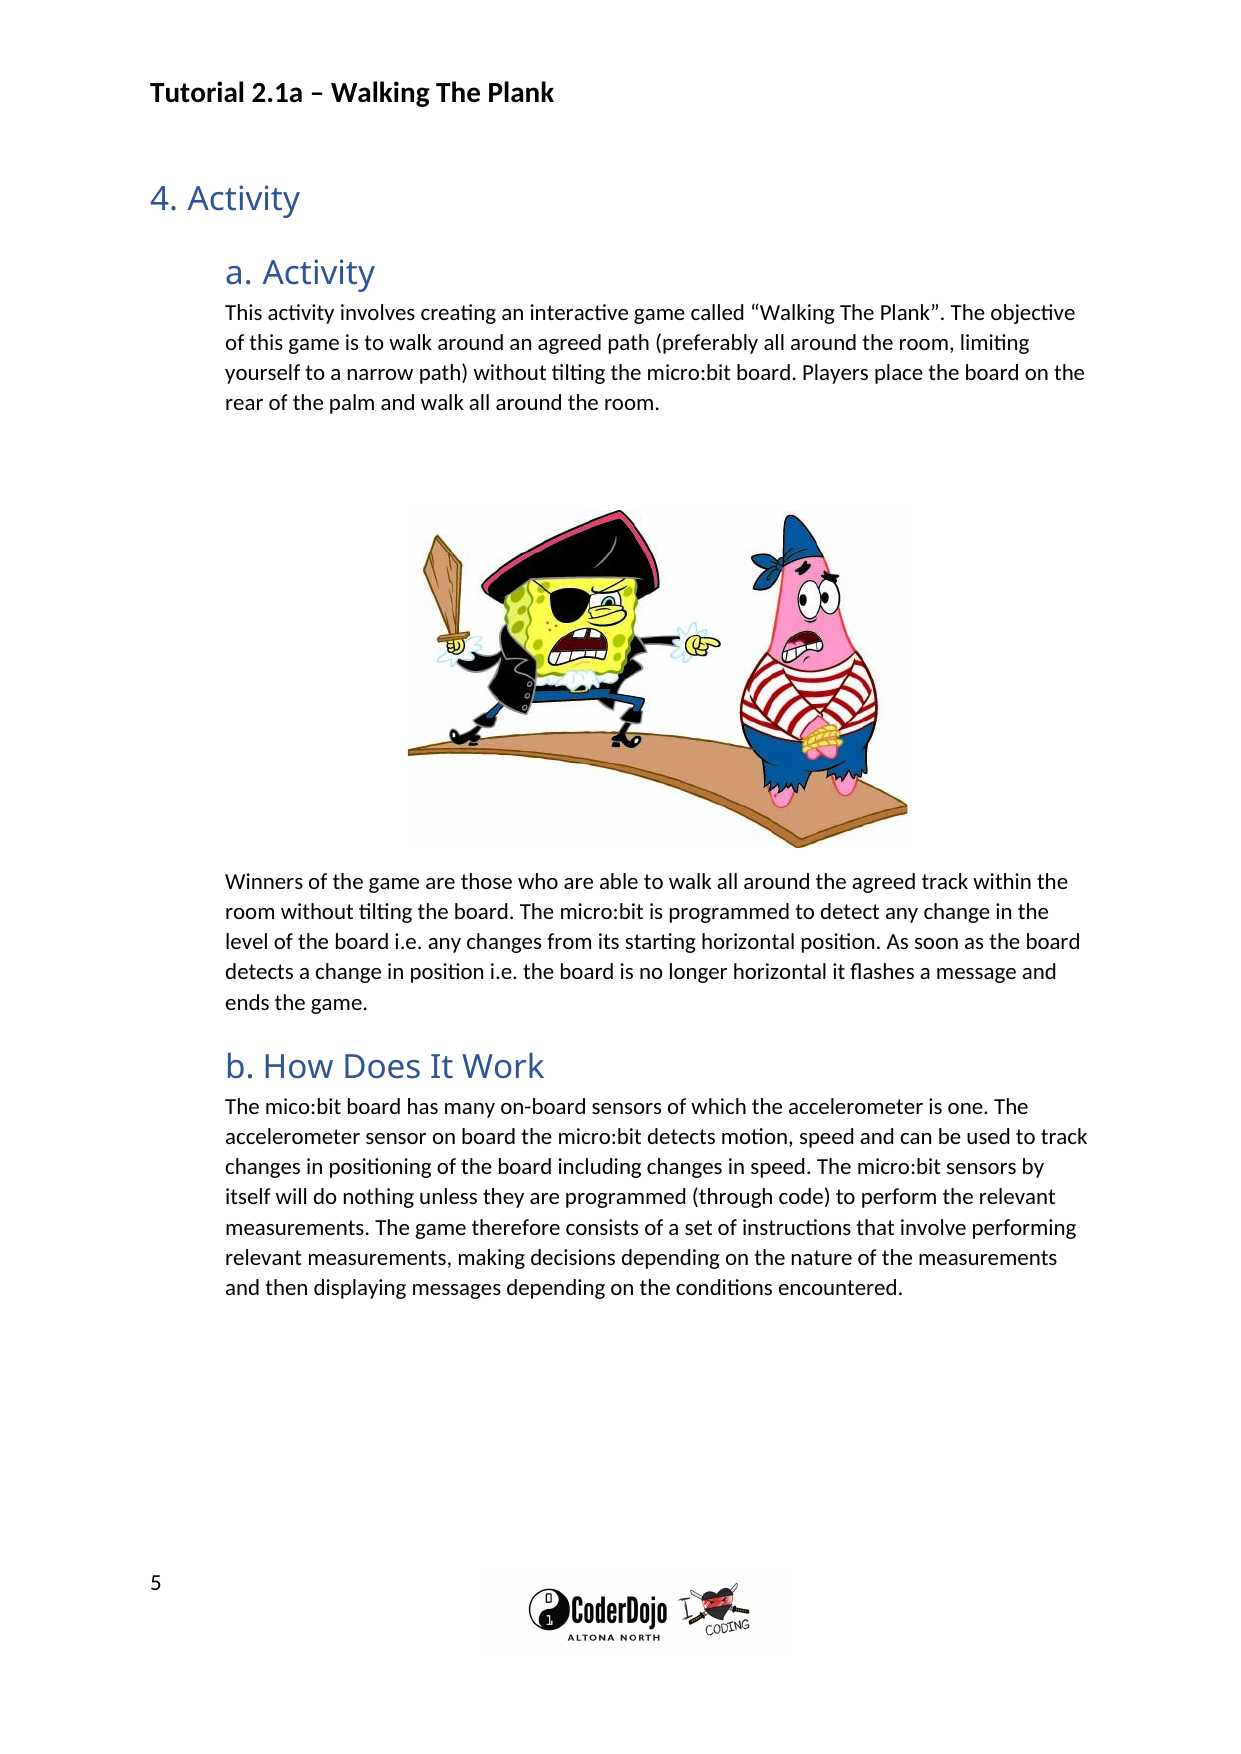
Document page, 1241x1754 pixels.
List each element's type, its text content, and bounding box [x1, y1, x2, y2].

picture [486, 1568, 792, 1653]
subtitle How Does It Work [225, 1043, 1090, 1088]
text The mico:bit board has many on-board sensors of which the accelerometer is one. The accelerometer sensor on board the micro:bit detects motion, speed and can be used to track changes in positioning of the board including changes in speed. The micro:bit sensors by itself will do nothing unless they are programmed (through code) to perform the relevant measurements. The game therefore consists of a set of instructions that involve performing relevant measurements, making decisions depending on the nature of the measurements and then displaying messages depending on the conditions encountered. [225, 1092, 1090, 1301]
subtitle Activity [150, 175, 1090, 220]
picture [407, 510, 908, 848]
subtitle Activity [225, 249, 1090, 294]
text This activity involves creating an interactive game called “Walking The Plank”. The objective of this game is to walk around an agreed path (preferably all around the room, limiting yourself to a narrow path) without tilting the micro:bit board. Players place the board on the rear of the palm and walk all around the room. [225, 298, 1090, 417]
text Winners of the game are those who are able to walk all around the agreed track within the room without tilting the board. The micro:bit is programmed to detect any change in the level of the board i.e. any changes from its starting horizontal position. As soon as the board detects a change in position i.e. the board is no longer horizontal it flashes a message and ends the game. [225, 867, 1090, 1016]
